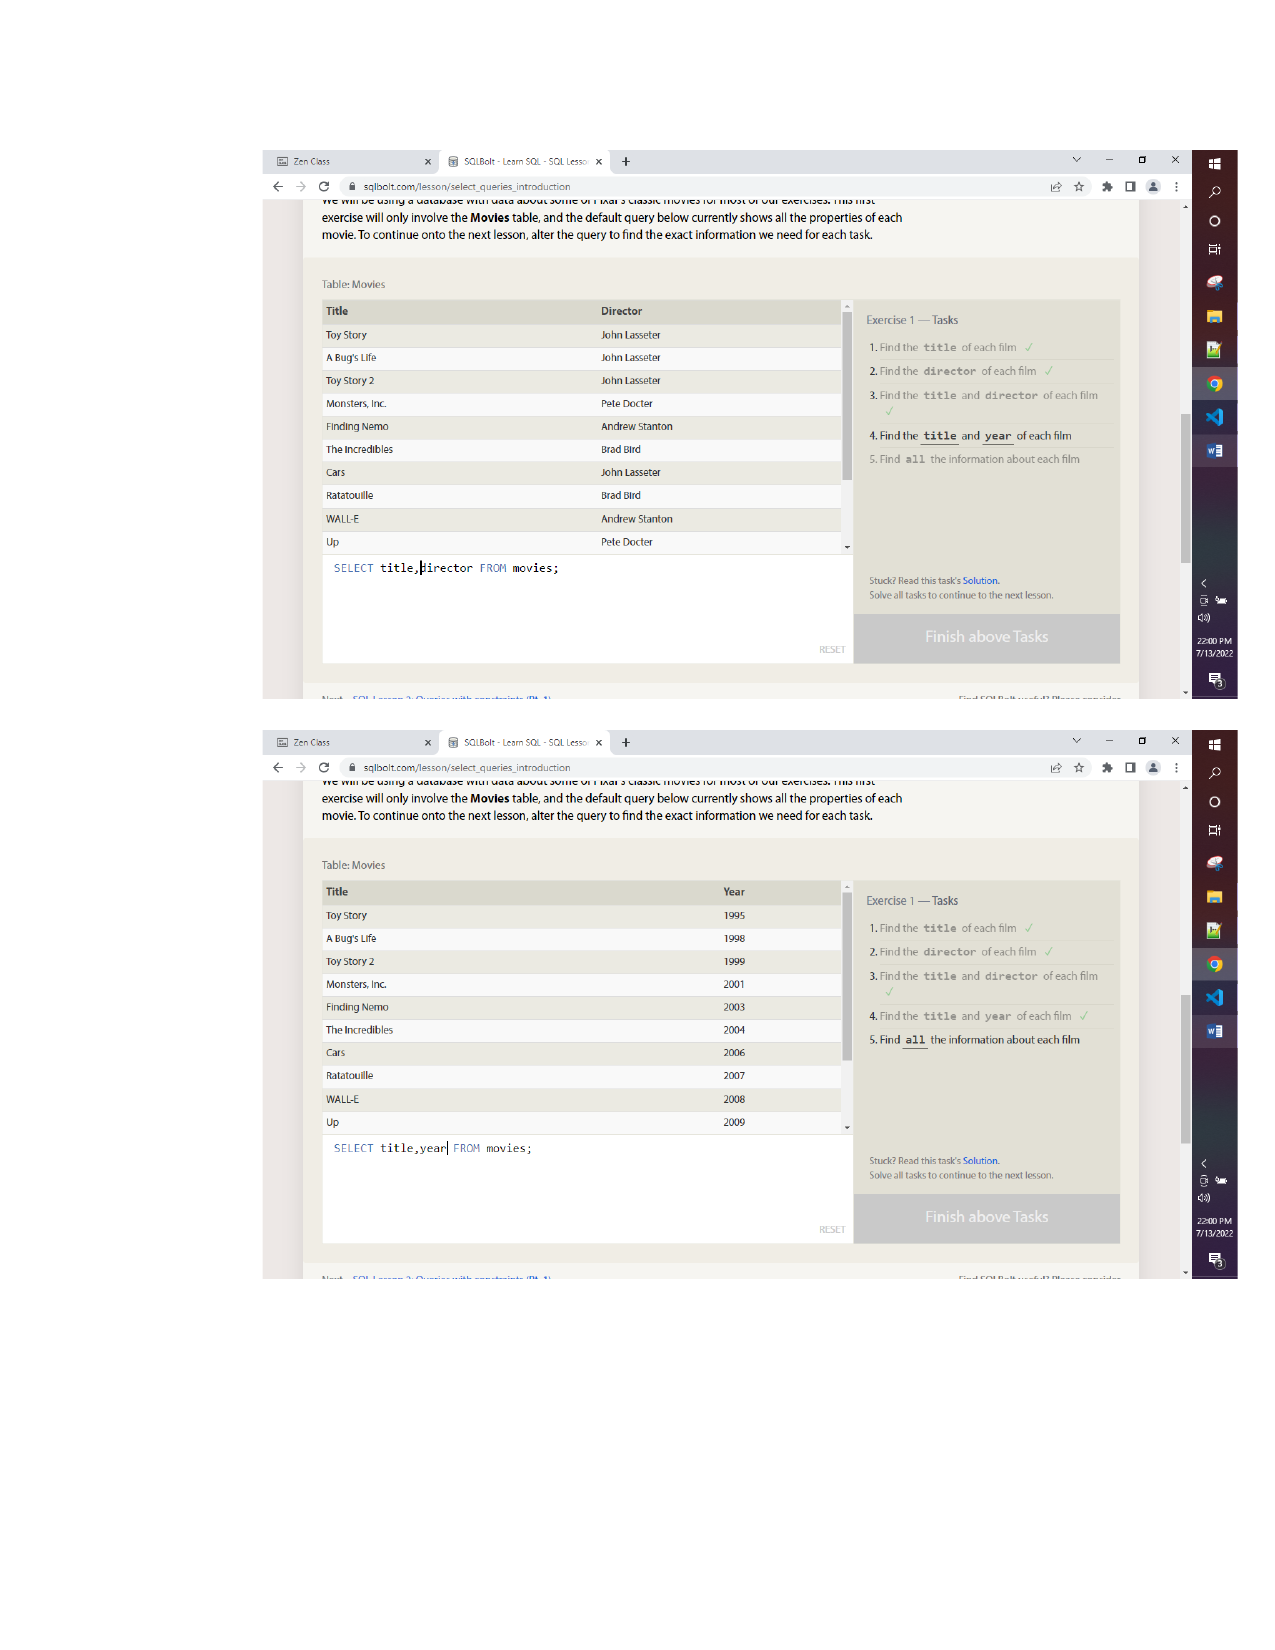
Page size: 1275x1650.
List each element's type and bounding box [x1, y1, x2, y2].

picture [262, 150, 1238, 699]
picture [262, 730, 1238, 1279]
